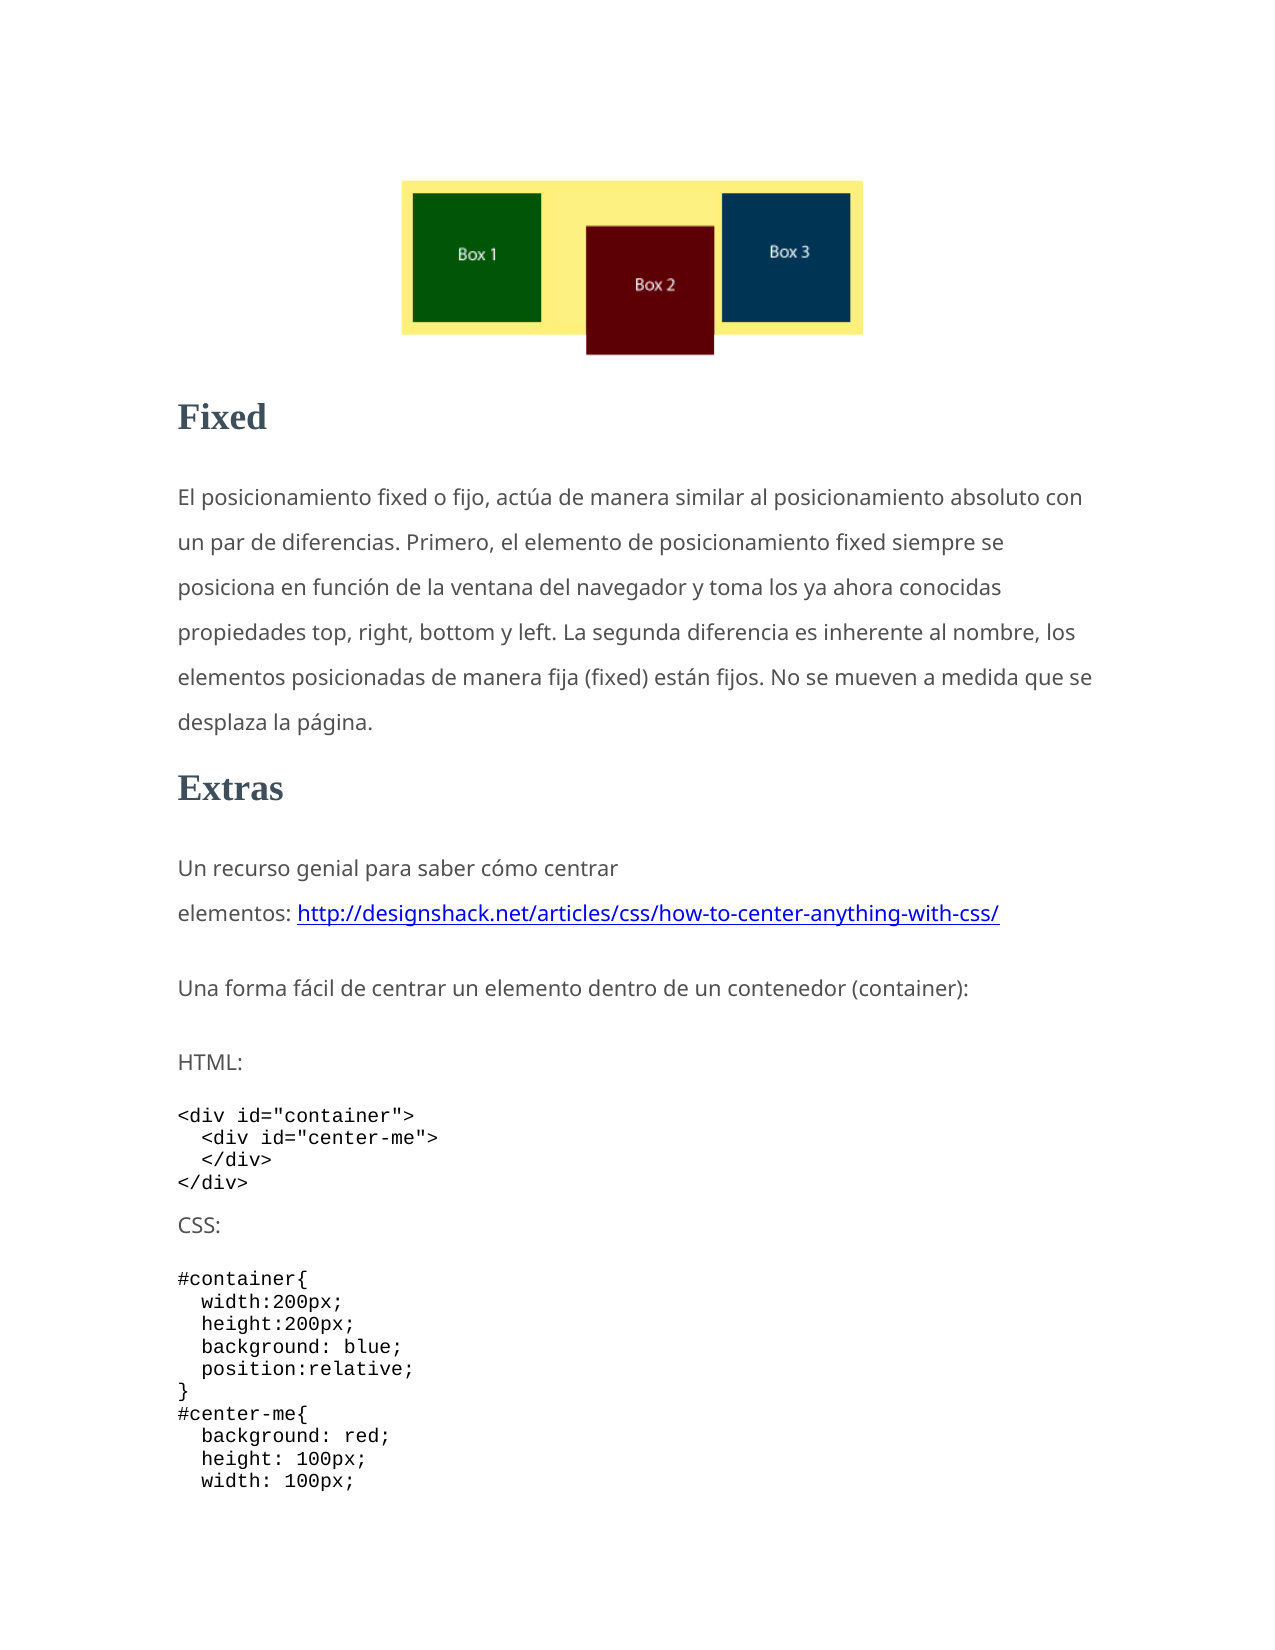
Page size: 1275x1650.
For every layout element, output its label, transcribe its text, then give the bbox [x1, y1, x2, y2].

text height:200px; [177, 1314, 1098, 1337]
text <div id="center-me"> [177, 1128, 1098, 1150]
text width:200px; [177, 1292, 1098, 1314]
text background: red; [177, 1426, 1098, 1448]
subtitle Extras [177, 766, 1098, 809]
text height: 100px; [177, 1448, 1098, 1471]
text El posicionamiento fixed o fijo, actúa de manera similar al posicionamiento absoluto con un par de diferencias. Primero, el elemento de posicionamiento fixed siempre se posiciona en función de la ventana del navegador y toma los ya ahora conocidas propiedades top, right, bottom y left. La segunda diferencia es inherente al nombre, los elementos posicionadas de manera fija (fixed) están fijos. No se mueven a medida que se desplaza la página. [177, 467, 1098, 737]
text #container{ [177, 1269, 1098, 1292]
text Una forma fácil de centrar un elemento dentro de un contenedor (container): [177, 957, 1098, 1002]
subtitle Fixed [177, 394, 1098, 437]
text </div> [177, 1150, 1098, 1173]
text position:relative; [177, 1359, 1098, 1381]
text </div> [177, 1173, 1098, 1195]
text CSS: [177, 1195, 1098, 1240]
text background: blue; [177, 1337, 1098, 1359]
text Un recurso genial para saber cómo centrar elementos: http://designshack.net/articles/css/how-to-center-anything-with-css/ [177, 838, 1098, 928]
text } [177, 1381, 1098, 1404]
text HTML: [177, 1031, 1098, 1076]
text <div id="container"> [177, 1106, 1098, 1128]
text #center-me{ [177, 1404, 1098, 1426]
picture [177, 147, 1098, 366]
text width: 100px; [177, 1471, 1098, 1493]
